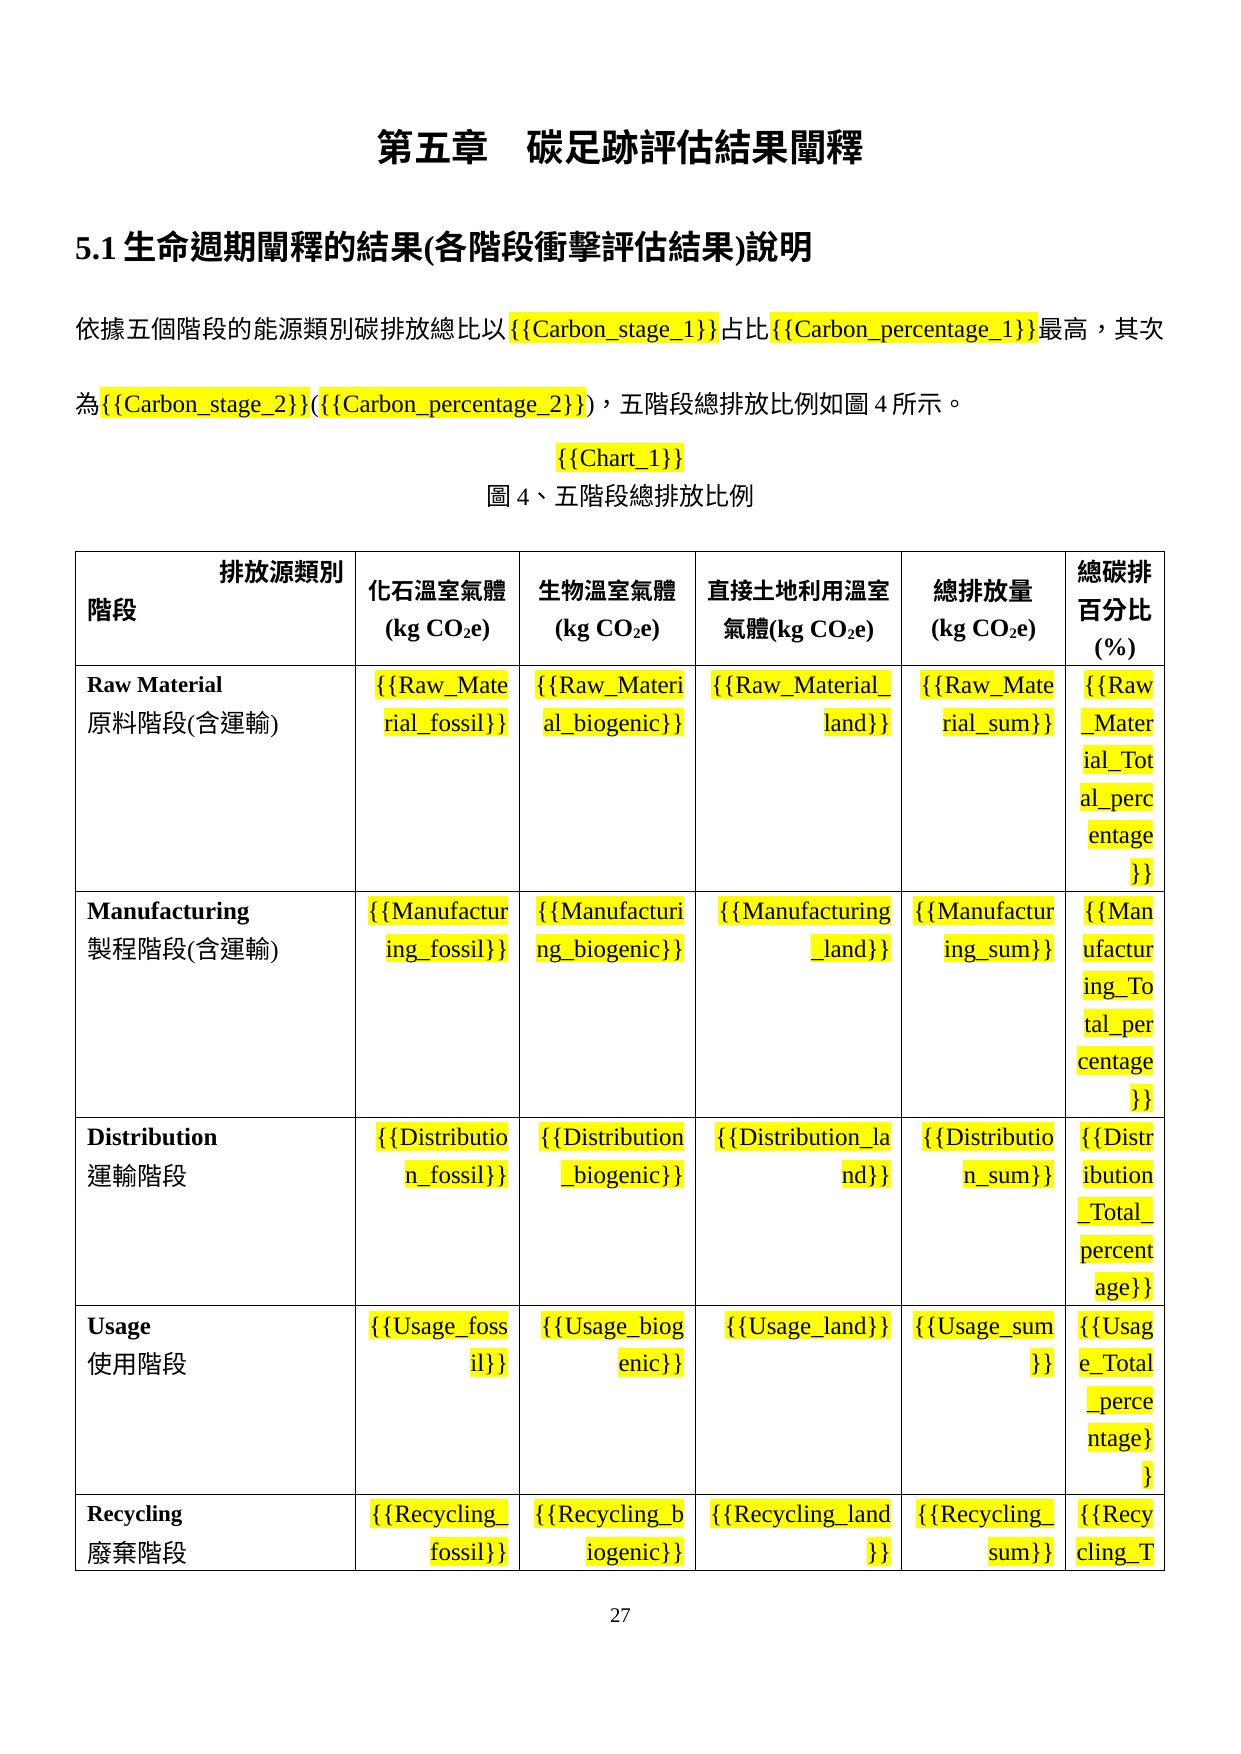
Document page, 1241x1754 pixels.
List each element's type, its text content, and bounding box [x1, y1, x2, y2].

text 依據五個階段的能源類別碳排放總比以{{Carbon_stage_1}}占比{{Carbon_percentage_1}}最高，其次為{{Carbon_stage_2}}({{Carbon_percentage_2}})，五階段總排放比例如圖4所示。 [75, 289, 1165, 439]
table_cell Distribution 運輸階段 [76, 1118, 355, 1305]
subtitle 第五章 碳足跡評估結果闡釋 [75, 107, 1165, 182]
table_cell Raw Material 原料階段(含運輸) [76, 666, 355, 891]
table_cell {{Manufacturing_fossil}} [356, 892, 519, 1117]
table_cell {{Raw_Material_sum}} [902, 666, 1065, 891]
table_cell Usage 使用階段 [76, 1306, 355, 1494]
title 5.1生命週期闡釋的結果(各階段衝擊評估結果)說明 [75, 207, 1165, 282]
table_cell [356, 1495, 519, 1570]
table_cell {{Manufacturing_land}} [696, 892, 901, 1117]
table_cell {{Raw_Material_fossil}} [356, 666, 519, 891]
table_cell {{Distribution_fossil}} [356, 1118, 519, 1305]
table_cell {{Distribution_Total_percentage}} [1066, 1118, 1164, 1305]
table_cell {{Recycling_land}} [696, 1495, 901, 1570]
table_cell {{Raw_Material_Total_percentage}} [1066, 666, 1164, 891]
table_header 直接土地利用溫室氣體(kg CO2e) [696, 552, 901, 665]
table_cell {{Distribution_land}} [696, 1118, 901, 1305]
table_cell {{Usage_biogenic}} [520, 1306, 695, 1494]
table_cell {{Manufacturing_sum}} [902, 892, 1065, 1117]
table_cell {{Recycling_sum}} [902, 1495, 1065, 1570]
table_cell {{Raw_Material_land}} [696, 666, 901, 891]
table_cell {{Usage_fossil}} [356, 1306, 519, 1494]
table_header 生物溫室氣體 (kg CO2e) [520, 552, 695, 665]
table_header 總碳排百分比 (%) [1066, 552, 1164, 665]
table_header 化石溫室氣體 (kg CO2e) [356, 552, 519, 665]
text {{Chart_1}} [75, 439, 1165, 476]
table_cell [520, 1495, 695, 1570]
table_cell Manufacturing 製程階段(含運輸) [76, 892, 355, 1117]
text 圖 4、五階段總排放比例 [75, 476, 1165, 514]
table_cell {{Distribution_sum}} [902, 1118, 1065, 1305]
table_header 總排放量 (kg CO2e) [902, 552, 1065, 665]
table_cell {{Usage_Total_percentage}} [1066, 1306, 1164, 1494]
table_header 排放源類別 階段 [76, 552, 355, 665]
table_cell {{Distribution_biogenic}} [520, 1118, 695, 1305]
table_cell {{Manufacturing_Total_percentage}} [1066, 892, 1164, 1117]
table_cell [1066, 1495, 1164, 1570]
table_cell {{Usage_land}} [696, 1306, 901, 1494]
table_cell Recycling 廢棄階段 [76, 1495, 355, 1570]
table_cell {{Manufacturing_biogenic}} [520, 892, 695, 1117]
table_cell {{Usage_sum}} [902, 1306, 1065, 1494]
table_cell {{Raw_Material_biogenic}} [520, 666, 695, 891]
